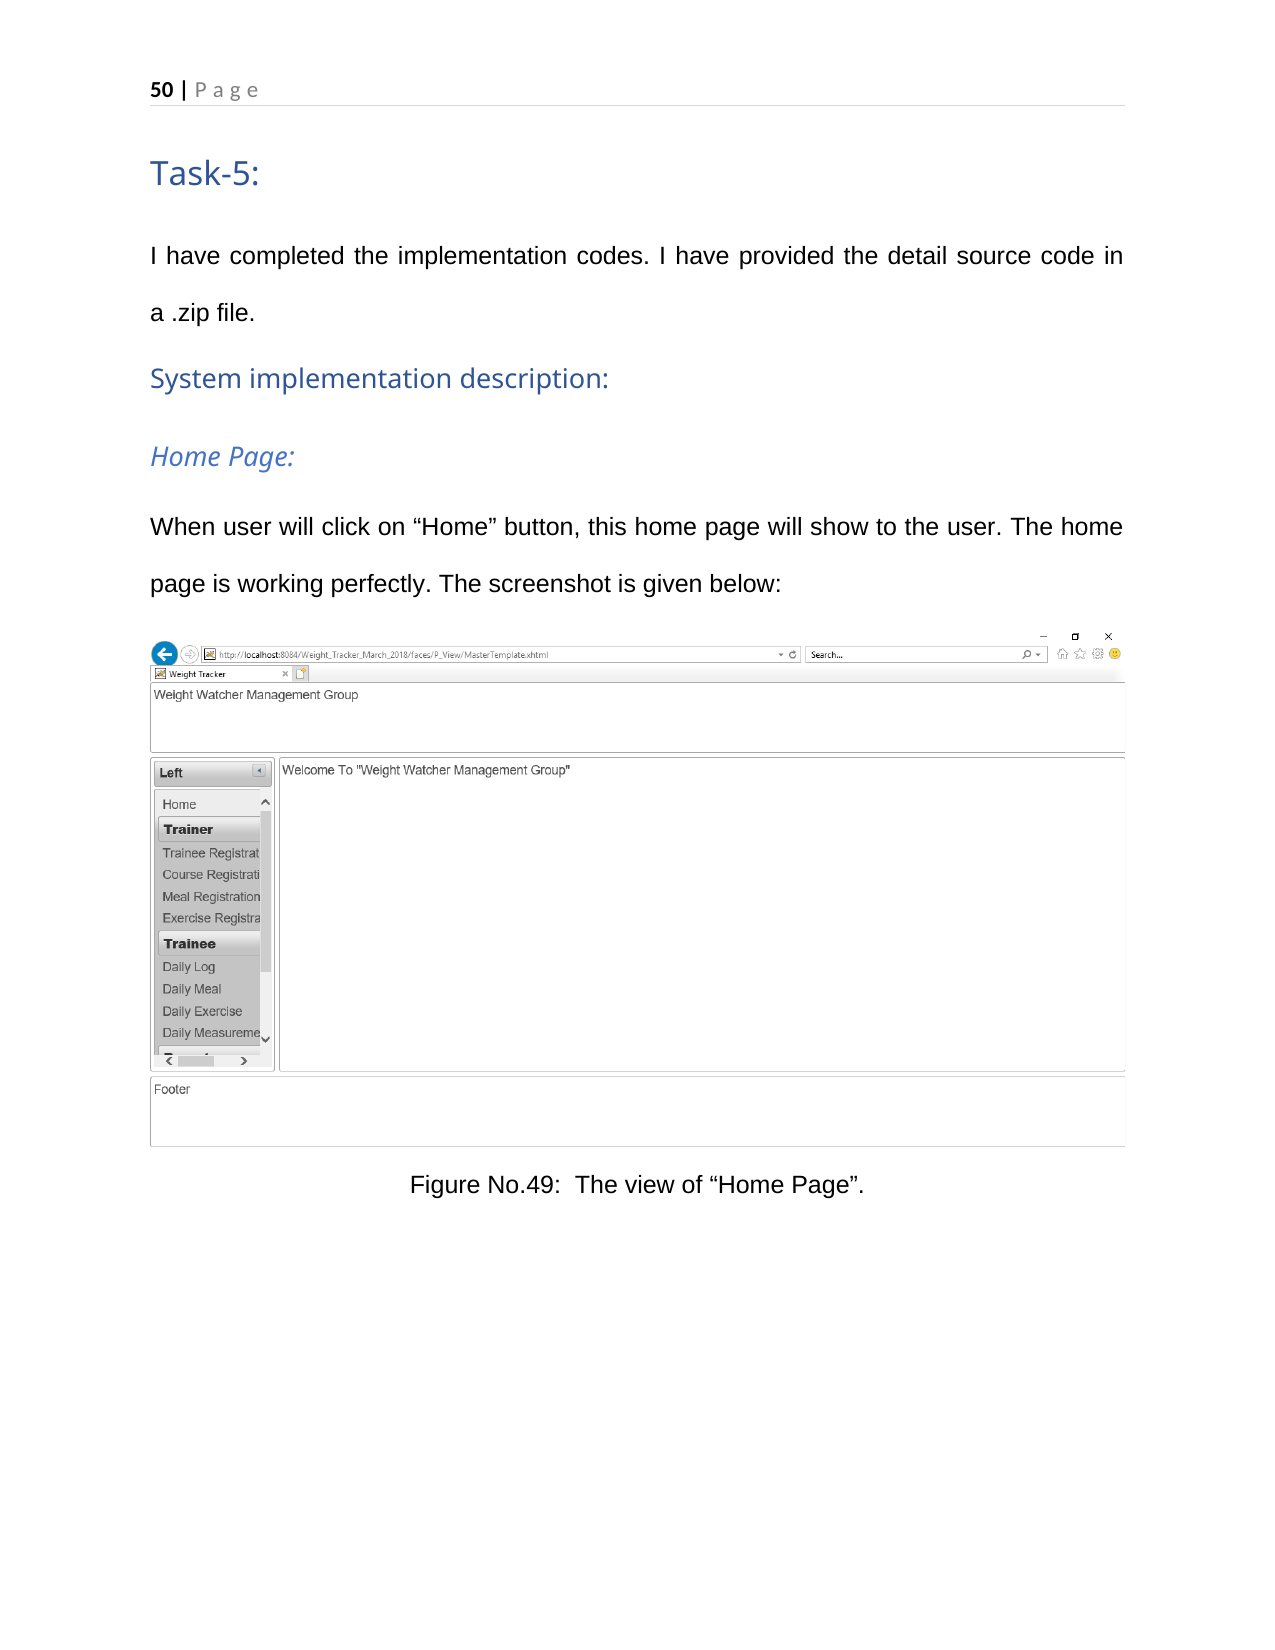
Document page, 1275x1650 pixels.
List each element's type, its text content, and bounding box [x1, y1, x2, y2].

text When user will click on “Home” button, this home page will show to the user. The home page is working perfectly. The screenshot is given below: [150, 512, 1125, 598]
subtitle Home Page: [150, 438, 1125, 475]
subtitle System implementation description: [150, 360, 1125, 397]
text Figure No.49: The view of “Home Page”. [150, 1170, 1125, 1199]
subtitle Task-5: [150, 150, 1125, 195]
text I have completed the implementation codes. I have provided the detail source code in a .zip file. [150, 241, 1125, 327]
picture [150, 626, 1125, 1147]
